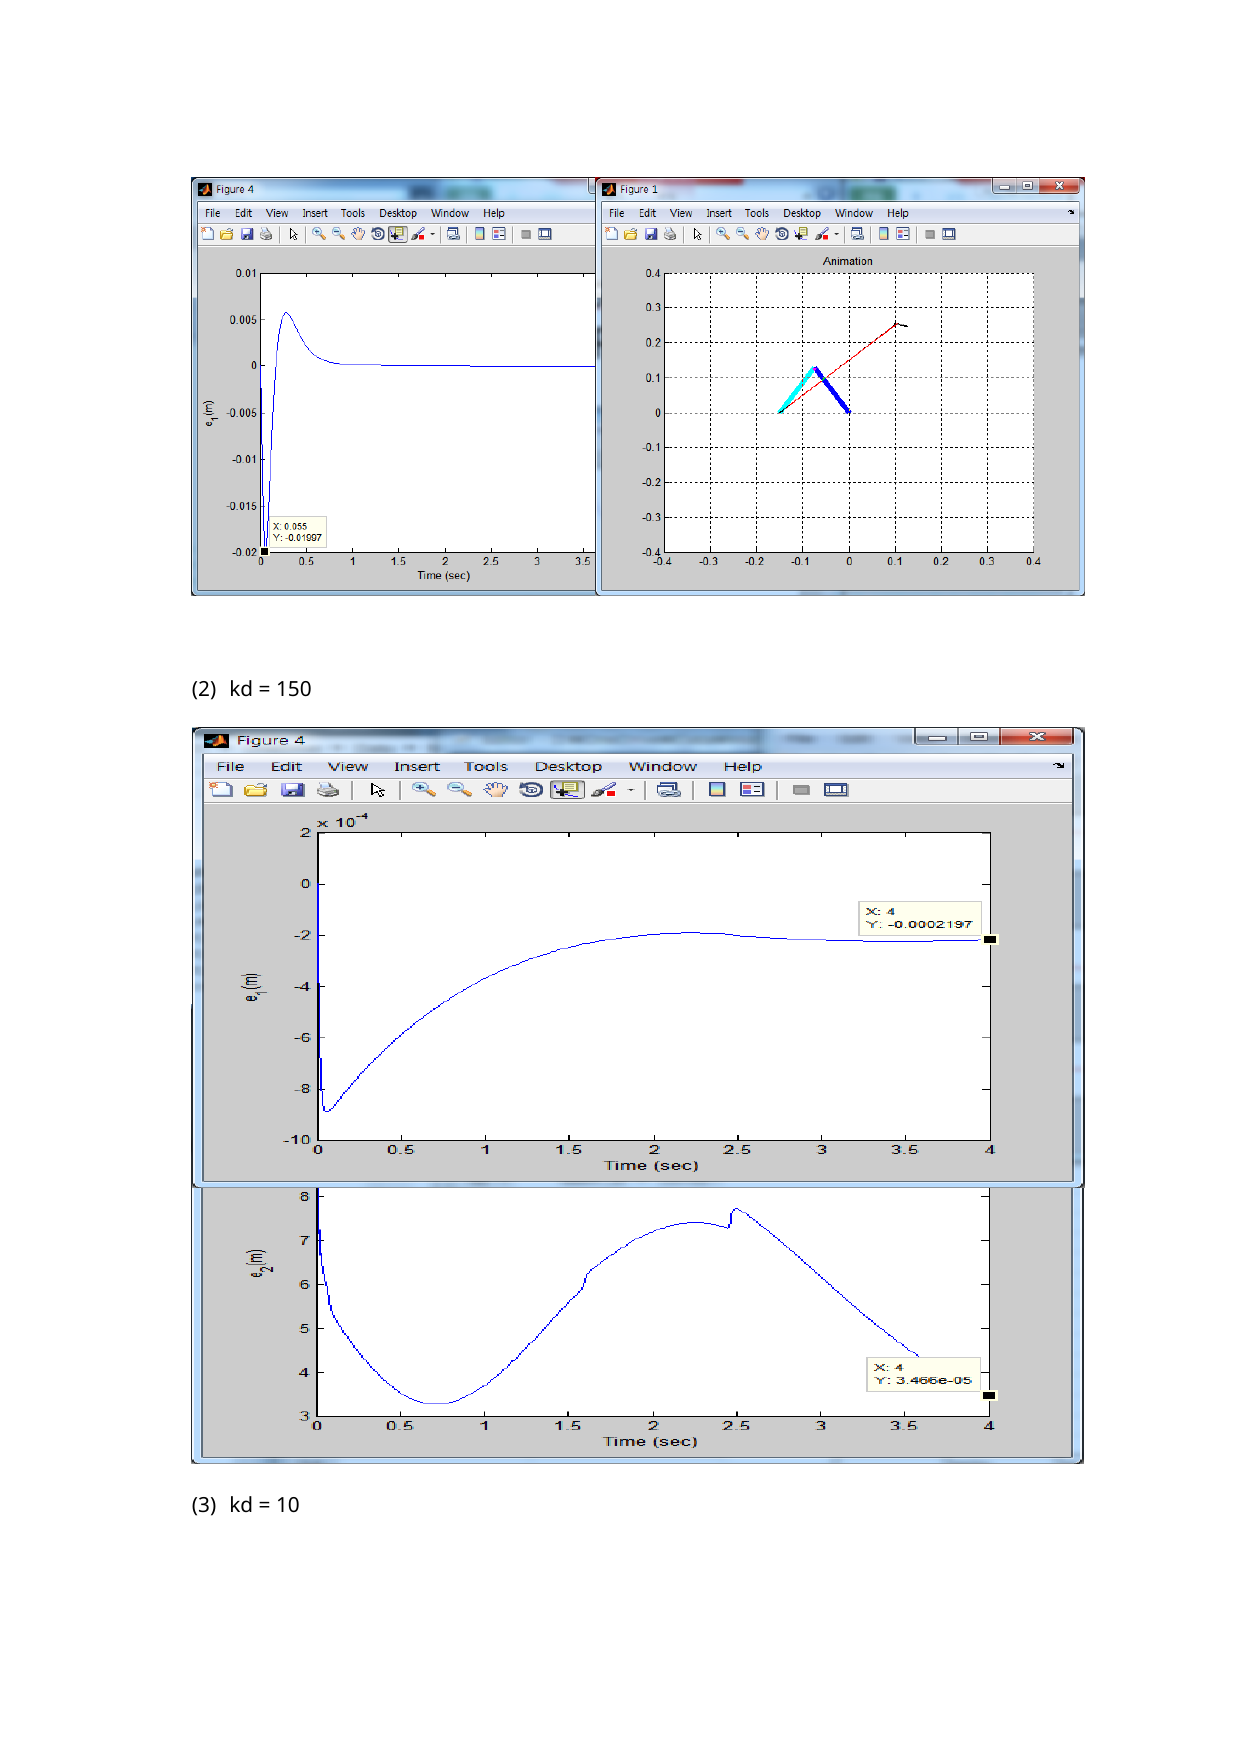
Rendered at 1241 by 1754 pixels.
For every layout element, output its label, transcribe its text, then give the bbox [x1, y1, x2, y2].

list kd = 150 [192, 674, 1090, 703]
list kd = 10 [192, 1491, 1090, 1519]
picture [191, 727, 1085, 1464]
picture [191, 177, 1085, 596]
